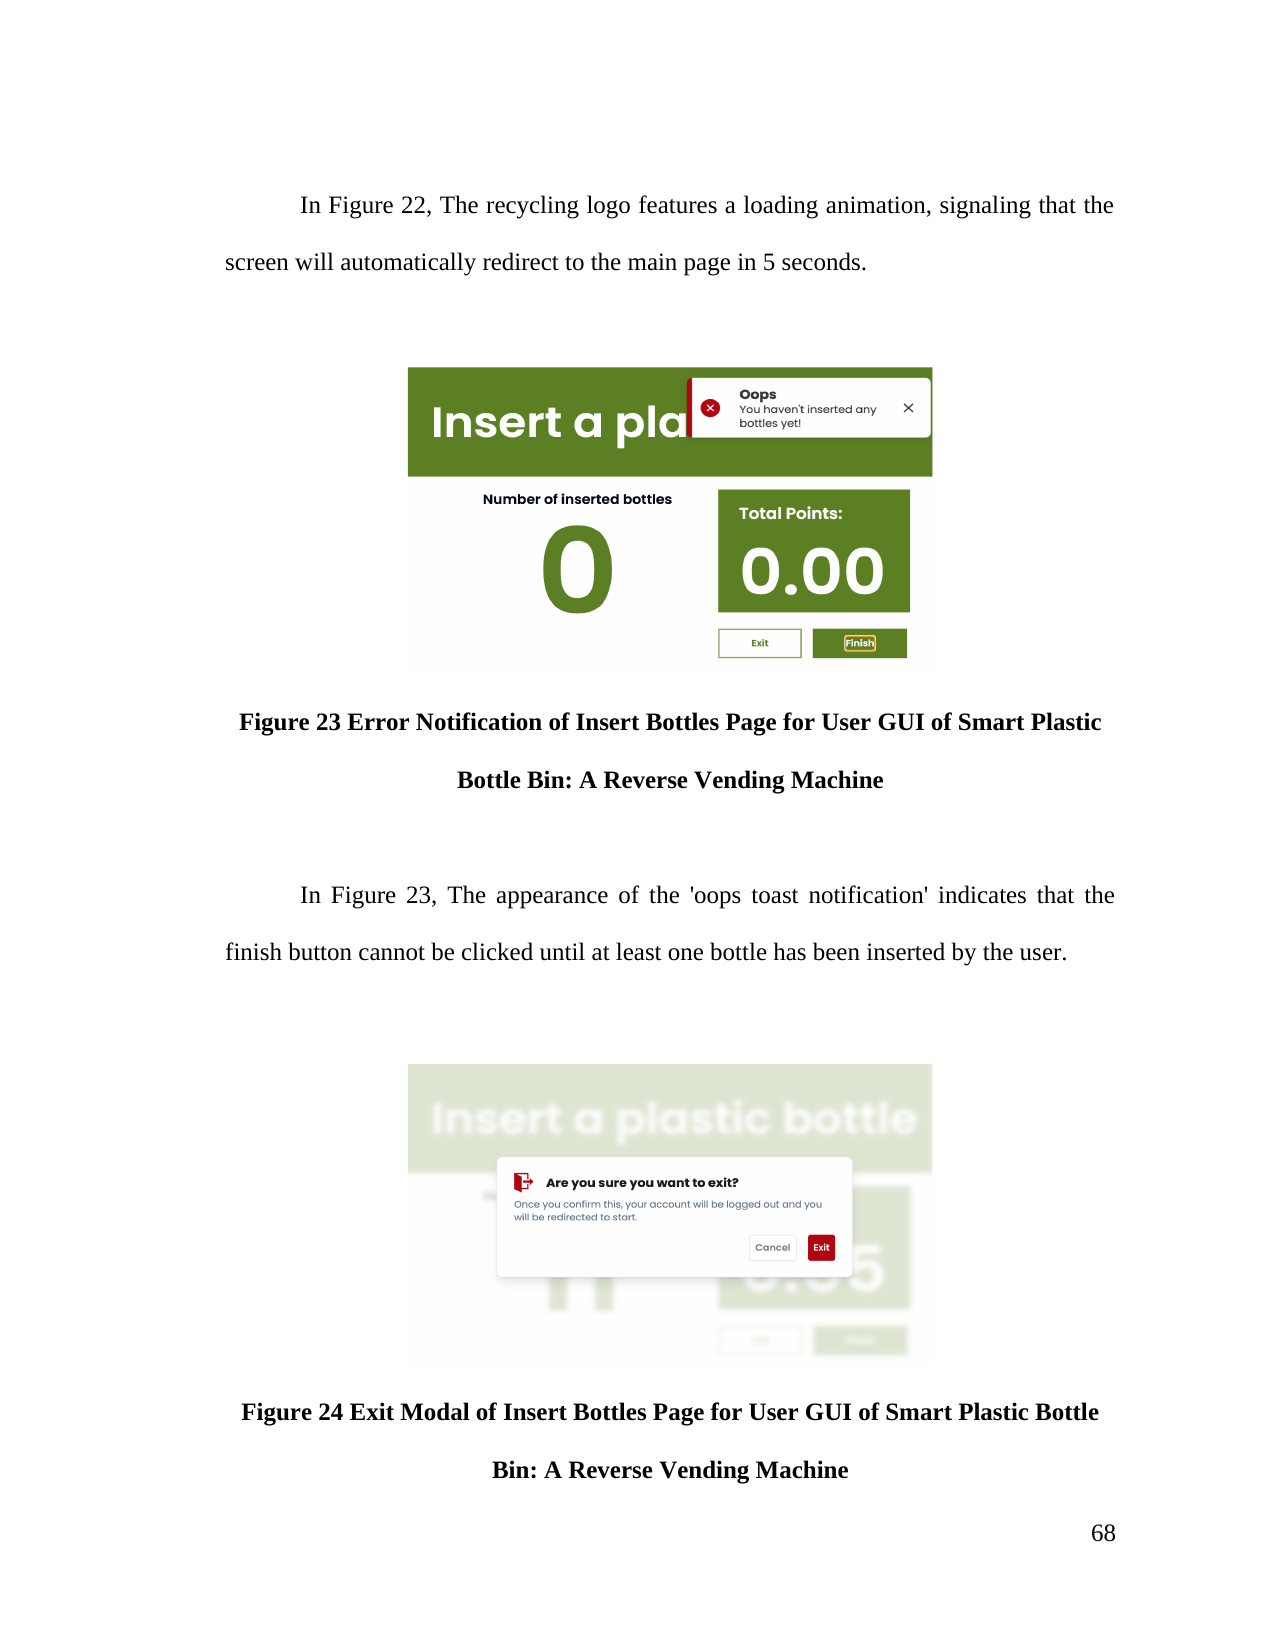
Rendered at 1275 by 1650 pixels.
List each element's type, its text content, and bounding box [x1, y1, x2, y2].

text In Figure 23, The appearance of the 'oops toast notification' indicates that the finish button cannot be clicked until at least one bottle has been inserted by the user. [225, 880, 1116, 966]
text In Figure 22, The recycling logo features a loading animation, signaling that the screen will automatically redirect to the main page in 5 seconds. [225, 190, 1116, 276]
picture [407, 367, 933, 668]
text Figure 23 Error Notification of Insert Bottles Page for User GUI of Smart Plastic Bottle Bin: A Reverse Vending Machine [225, 707, 1116, 794]
text Figure 24 Exit Modal of Insert Bottles Page for User GUI of Smart Plastic Bottle Bin: A Reverse Vending Machine [225, 1397, 1116, 1484]
picture [407, 1064, 933, 1365]
